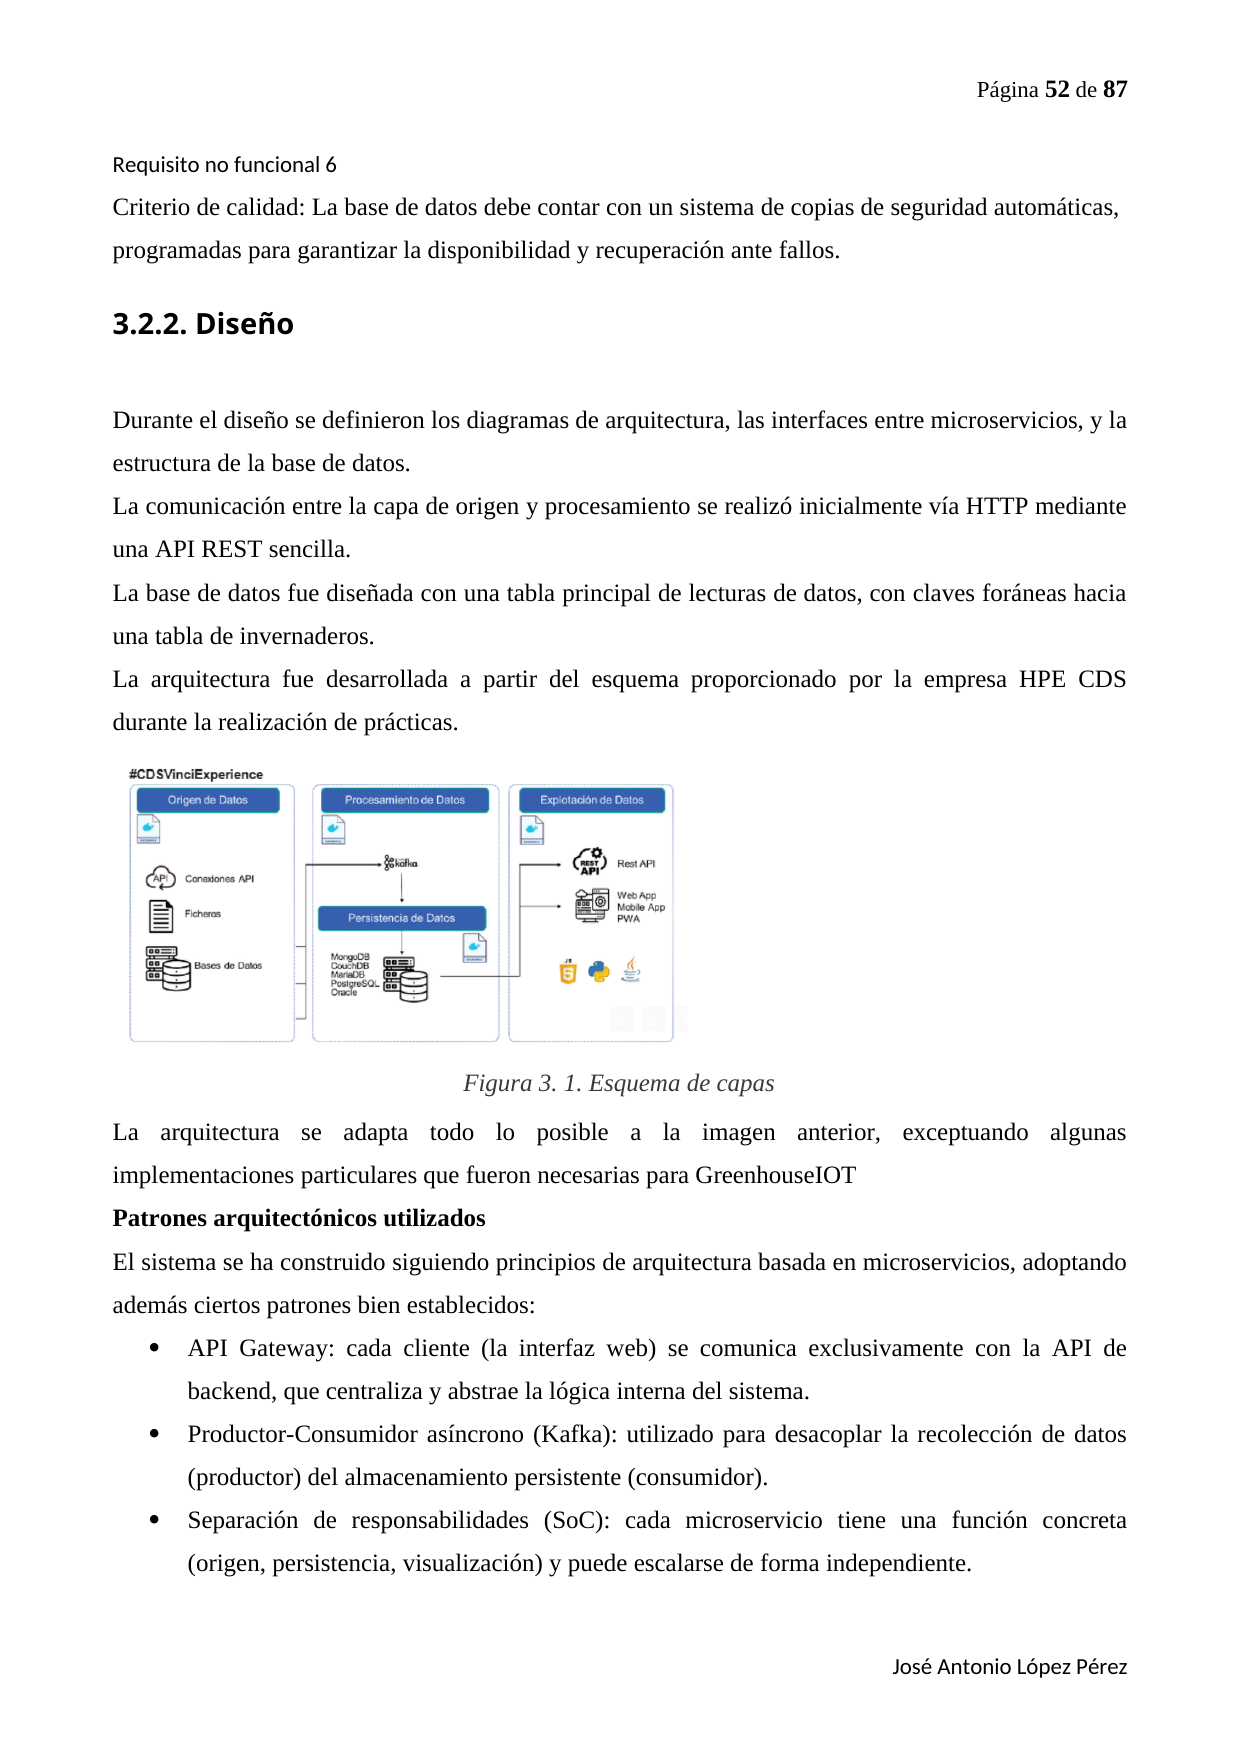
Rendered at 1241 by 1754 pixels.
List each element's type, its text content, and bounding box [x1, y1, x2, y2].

list API Gateway: cada cliente (la interfaz web) se comunica exclusivamente con la API de backend, que centraliza y abstrae la lógica interna del sistema. [150, 1333, 1128, 1405]
text La arquitectura se adapta todo lo posible a la imagen anterior, exceptuando algunas implementaciones particulares que fueron necesarias para GreenhouseIOT [112, 1117, 1128, 1189]
list Productor-Consumidor asíncrono (Kafka): utilizado para desacoplar la recolección de datos (productor) del almacenamiento persistente (consumidor). [150, 1419, 1128, 1491]
picture [112, 750, 697, 1054]
subtitle 3.2.2. Diseño [112, 304, 1128, 343]
text Figura 3. 1. Esquema de capas [112, 1068, 1128, 1096]
text La arquitectura fue desarrollada a partir del esquema proporcionado por la empresa HPE CDS durante la realización de prácticas. [112, 664, 1128, 736]
text Durante el diseño se definieron los diagramas de arquitectura, las interfaces entre microservicios, y la estructura de la base de datos. [112, 405, 1128, 477]
text La base de datos fue diseñada con una tabla principal de lecturas de datos, con claves foráneas hacia una tabla de invernaderos. [112, 578, 1128, 649]
list Separación de responsabilidades (SoC): cada microservicio tiene una función concreta (origen, persistencia, visualización) y puede escalarse de forma independiente. [150, 1505, 1128, 1577]
text Patrones arquitectónicos utilizados [112, 1203, 1128, 1232]
text La comunicación entre la capa de origen y procesamiento se realizó inicialmente vía HTTP mediante una API REST sencilla. [112, 491, 1128, 563]
text El sistema se ha construido siguiendo principios de arquitectura basada en microservicios, adoptando además ciertos patrones bien establecidos: [112, 1247, 1128, 1318]
text Requisito no funcional 6 Criterio de calidad: La base de datos debe contar con un sistema de copias de seguridad automáticas, programadas para garantizar la disponibilidad y recuperación ante fallos. [112, 150, 1128, 264]
